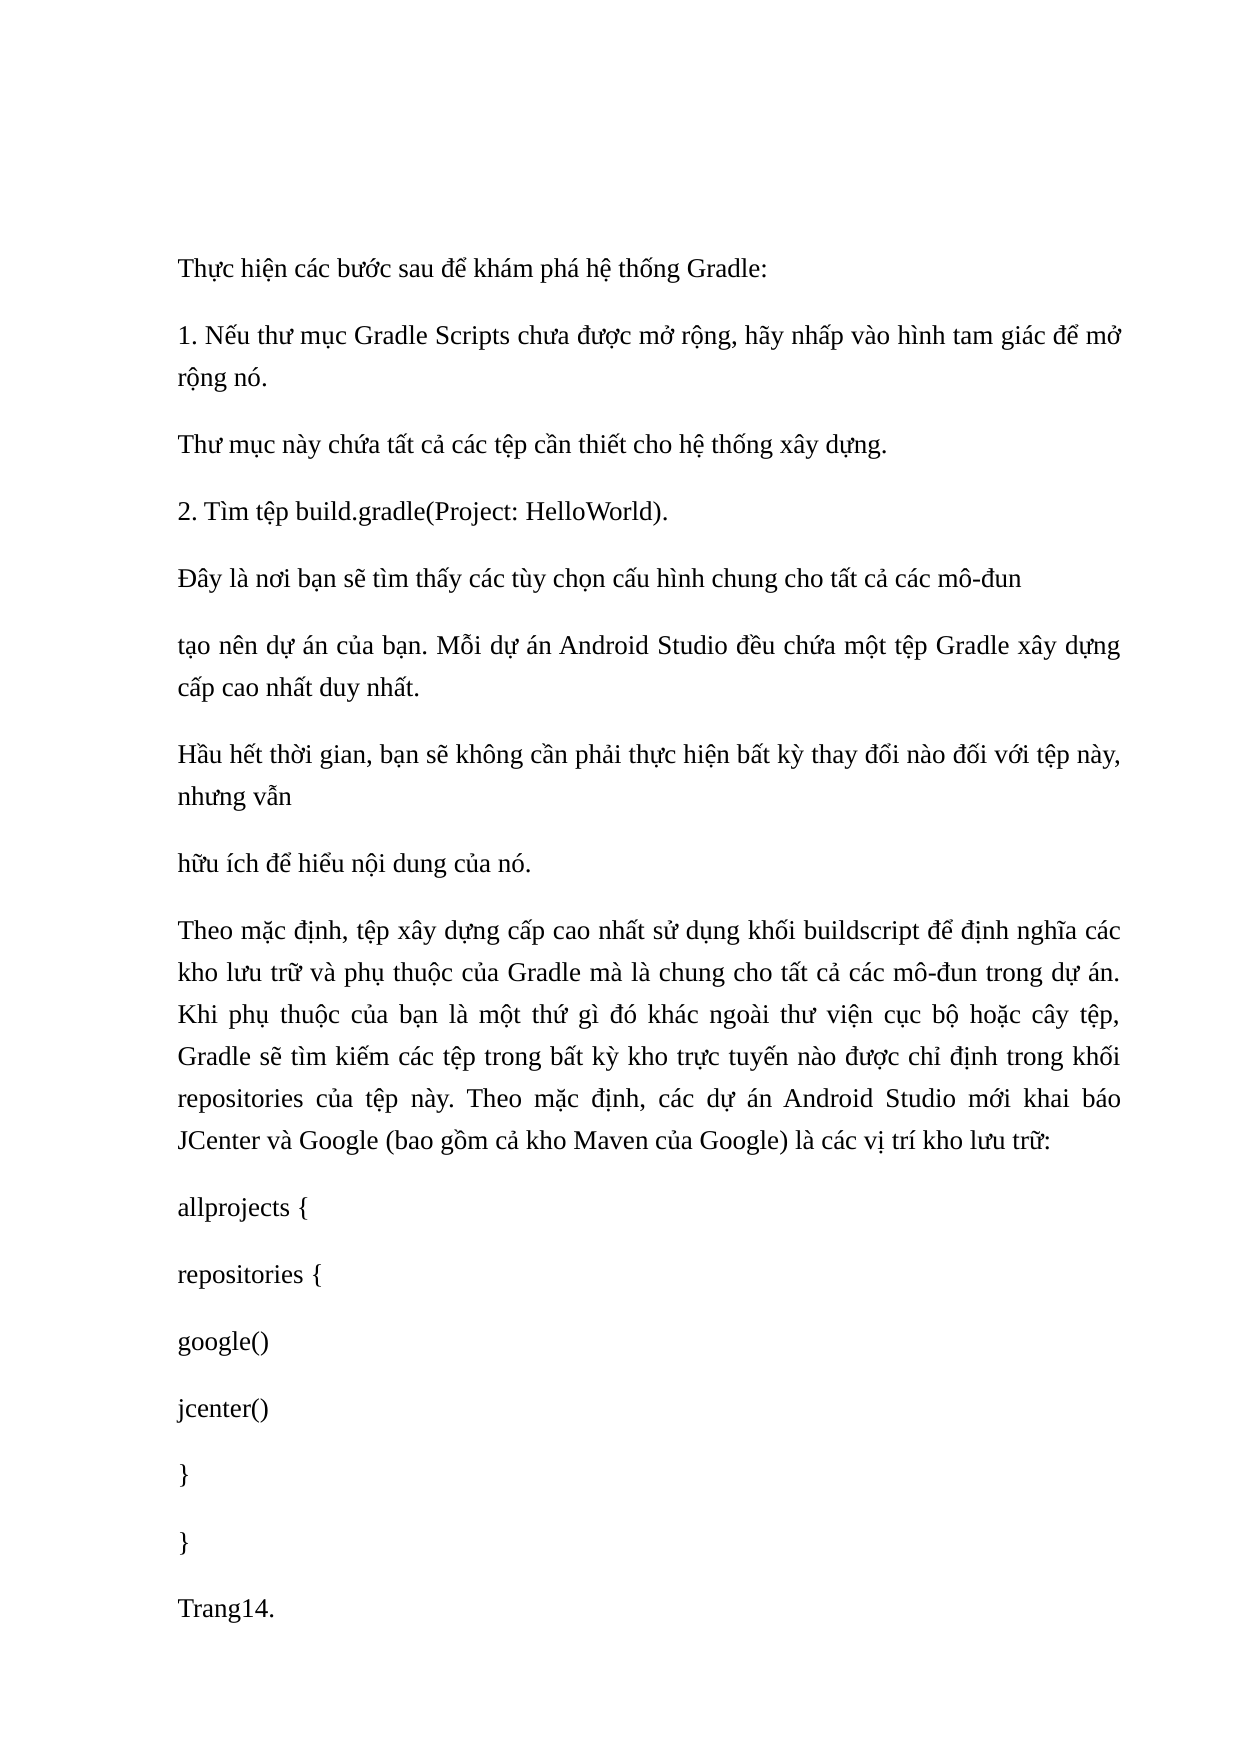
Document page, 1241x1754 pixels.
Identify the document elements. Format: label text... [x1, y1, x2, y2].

text Hầu hết thời gian, bạn sẽ không cần phải thực hiện bất kỳ thay đổi nào đối với tệp này, nhưng vẫn [177, 738, 1122, 811]
text } [177, 1526, 1122, 1557]
text jcenter() [177, 1392, 1122, 1423]
text 1. Nếu thư mục Gradle Scripts chưa được mở rộng, hãy nhấp vào hình tam giác để mở rộng nó. [177, 319, 1122, 392]
text Thực hiện các bước sau để khám phá hệ thống Gradle: [177, 252, 1122, 283]
text Theo mặc định, tệp xây dựng cấp cao nhất sử dụng khối buildscript để định nghĩa các kho lưu trữ và phụ thuộc của Gradle mà là chung cho tất cả các mô-đun trong dự án. Khi phụ thuộc của bạn là một thứ gì đó khác ngoài thư viện cục bộ hoặc cây tệp, Gradle sẽ tìm kiếm các tệp trong bất kỳ kho trực tuyến nào được chỉ định trong khối repositories của tệp này. Theo mặc định, các dự án Android Studio mới khai báo JCenter và Google (bao gồm cả kho Maven của Google) là các vị trí kho lưu trữ: [177, 914, 1122, 1155]
text Đây là nơi bạn sẽ tìm thấy các tùy chọn cấu hình chung cho tất cả các mô-đun [177, 562, 1122, 593]
text Trang14. [177, 1593, 1122, 1624]
text google() [177, 1325, 1122, 1356]
text allprojects { [177, 1191, 1122, 1222]
text 2. Tìm tệp build.gradle(Project: HelloWorld). [177, 495, 1122, 526]
text hữu ích để hiểu nội dung của nó. [177, 847, 1122, 878]
text tạo nên dự án của bạn. Mỗi dự án Android Studio đều chứa một tệp Gradle xây dựng cấp cao nhất duy nhất. [177, 629, 1122, 702]
text } [177, 1459, 1122, 1490]
text Thư mục này chứa tất cả các tệp cần thiết cho hệ thống xây dựng. [177, 428, 1122, 459]
text repositories { [177, 1258, 1122, 1289]
